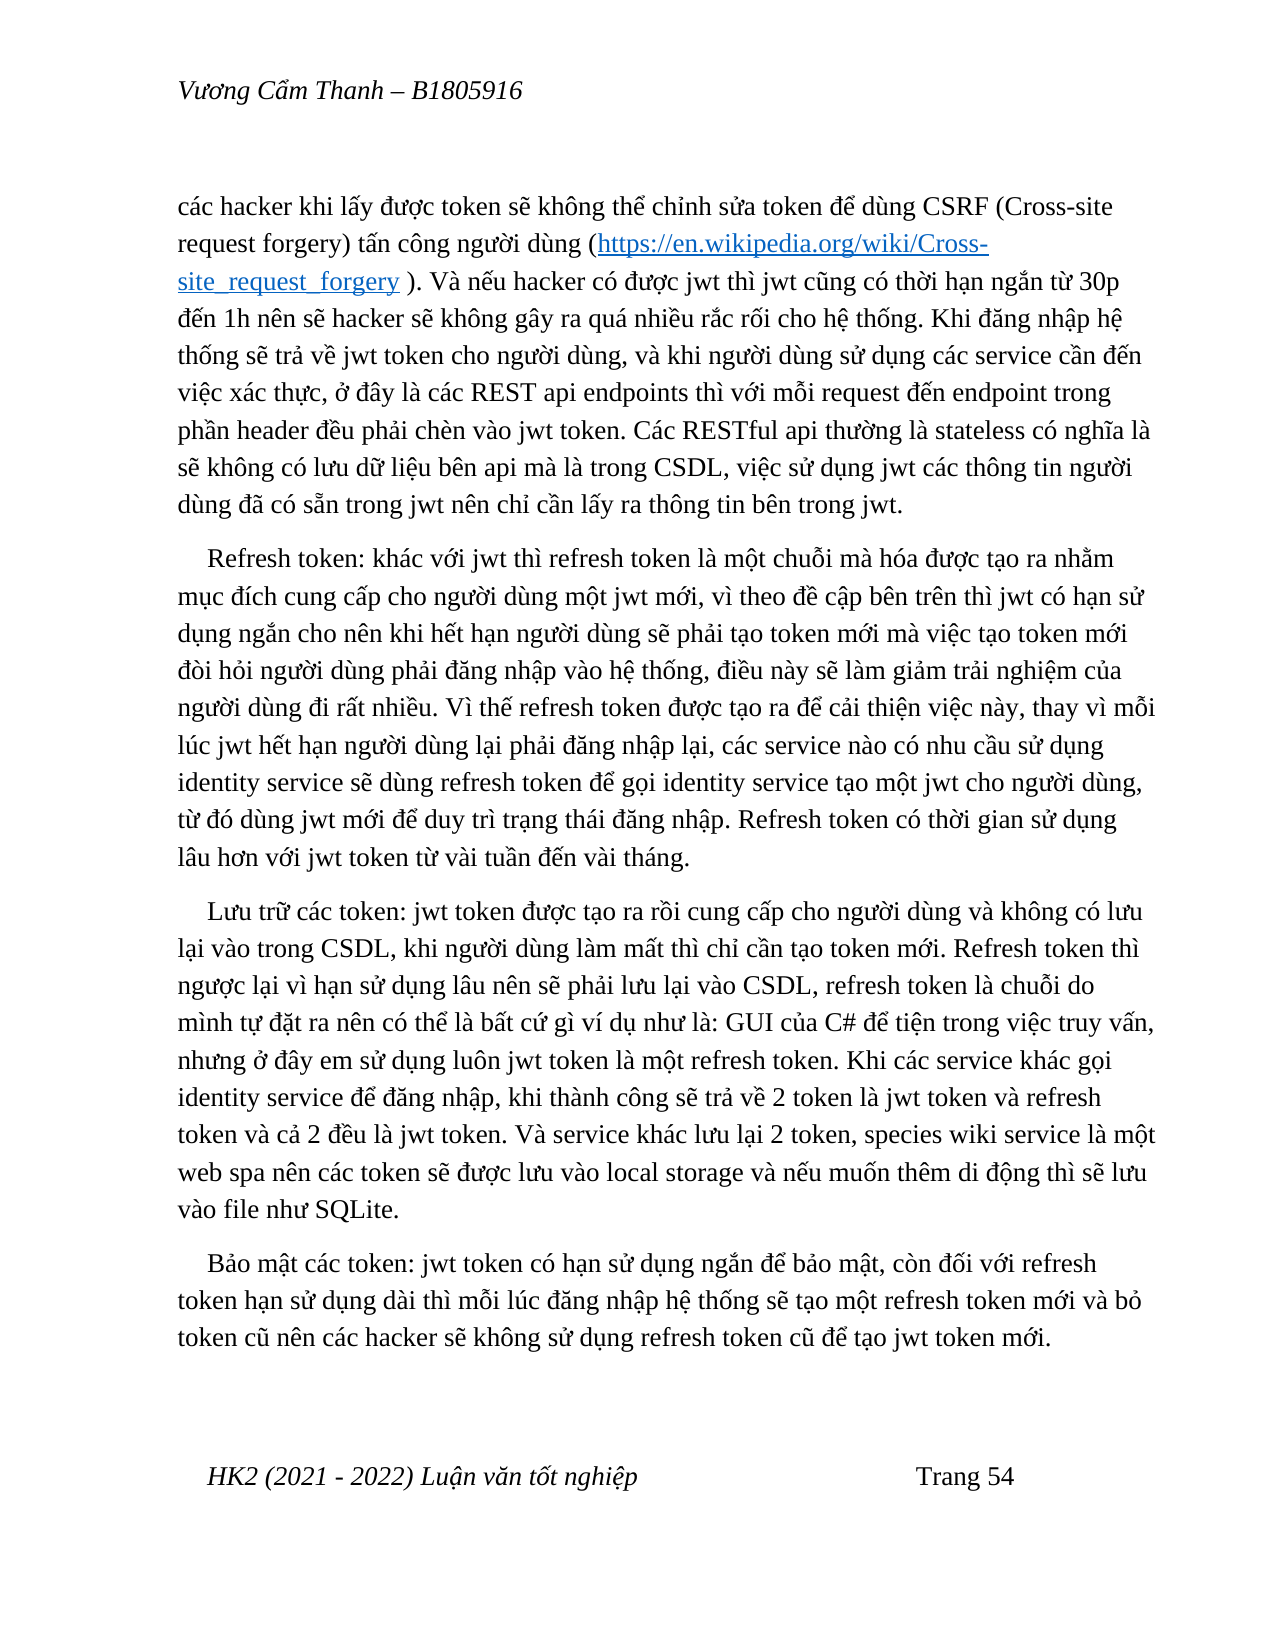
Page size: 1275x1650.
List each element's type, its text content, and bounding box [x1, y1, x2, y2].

text Refresh token: khác với jwt thì refresh token là một chuỗi mà hóa được tạo ra nhằm mục đích cung cấp cho người dùng một jwt mới, vì theo đề cập bên trên thì jwt có hạn sử dụng ngắn cho nên khi hết hạn người dùng sẽ phải tạo token mới mà việc tạo token mới đòi hỏi người dùng phải đăng nhập vào hệ thống, điều này sẽ làm giảm trải nghiệm của người dùng đi rất nhiều. Vì thế refresh token được tạo ra để cải thiện việc này, thay vì mỗi lúc jwt hết hạn người dùng lại phải đăng nhập lại, các service nào có nhu cầu sử dụng identity service sẽ dùng refresh token để gọi identity service tạo một jwt cho người dùng, từ đó dùng jwt mới để duy trì trạng thái đăng nhập. Refresh token có thời gian sử dụng lâu hơn với jwt token từ vài tuần đến vài tháng. [177, 542, 1157, 872]
text Lưu trữ các token: jwt token được tạo ra rồi cung cấp cho người dùng và không có lưu lại vào trong CSDL, khi người dùng làm mất thì chỉ cần tạo token mới. Refresh token thì ngược lại vì hạn sử dụng lâu nên sẽ phải lưu lại vào CSDL, refresh token là chuỗi do mình tự đặt ra nên có thể là bất cứ gì ví dụ như là: GUI của C# để tiện trong việc truy vấn, nhưng ở đây em sử dụng luôn jwt token là một refresh token. Khi các service khác gọi identity service để đăng nhập, khi thành công sẽ trả về 2 token là jwt token và refresh token và cả 2 đều là jwt token. Và service khác lưu lại 2 token, species wiki service là một web spa nên các token sẽ được lưu vào local storage và nếu muốn thêm di động thì sẽ lưu vào file như SQLite. [177, 895, 1157, 1224]
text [177, 190, 1157, 519]
text Bảo mật các token: jwt token có hạn sử dụng ngắn để bảo mật, còn đối với refresh token hạn sử dụng dài thì mỗi lúc đăng nhập hệ thống sẽ tạo một refresh token mới và bỏ token cũ nên các hacker sẽ không sử dụng refresh token cũ để tạo jwt token mới. [177, 1247, 1157, 1353]
